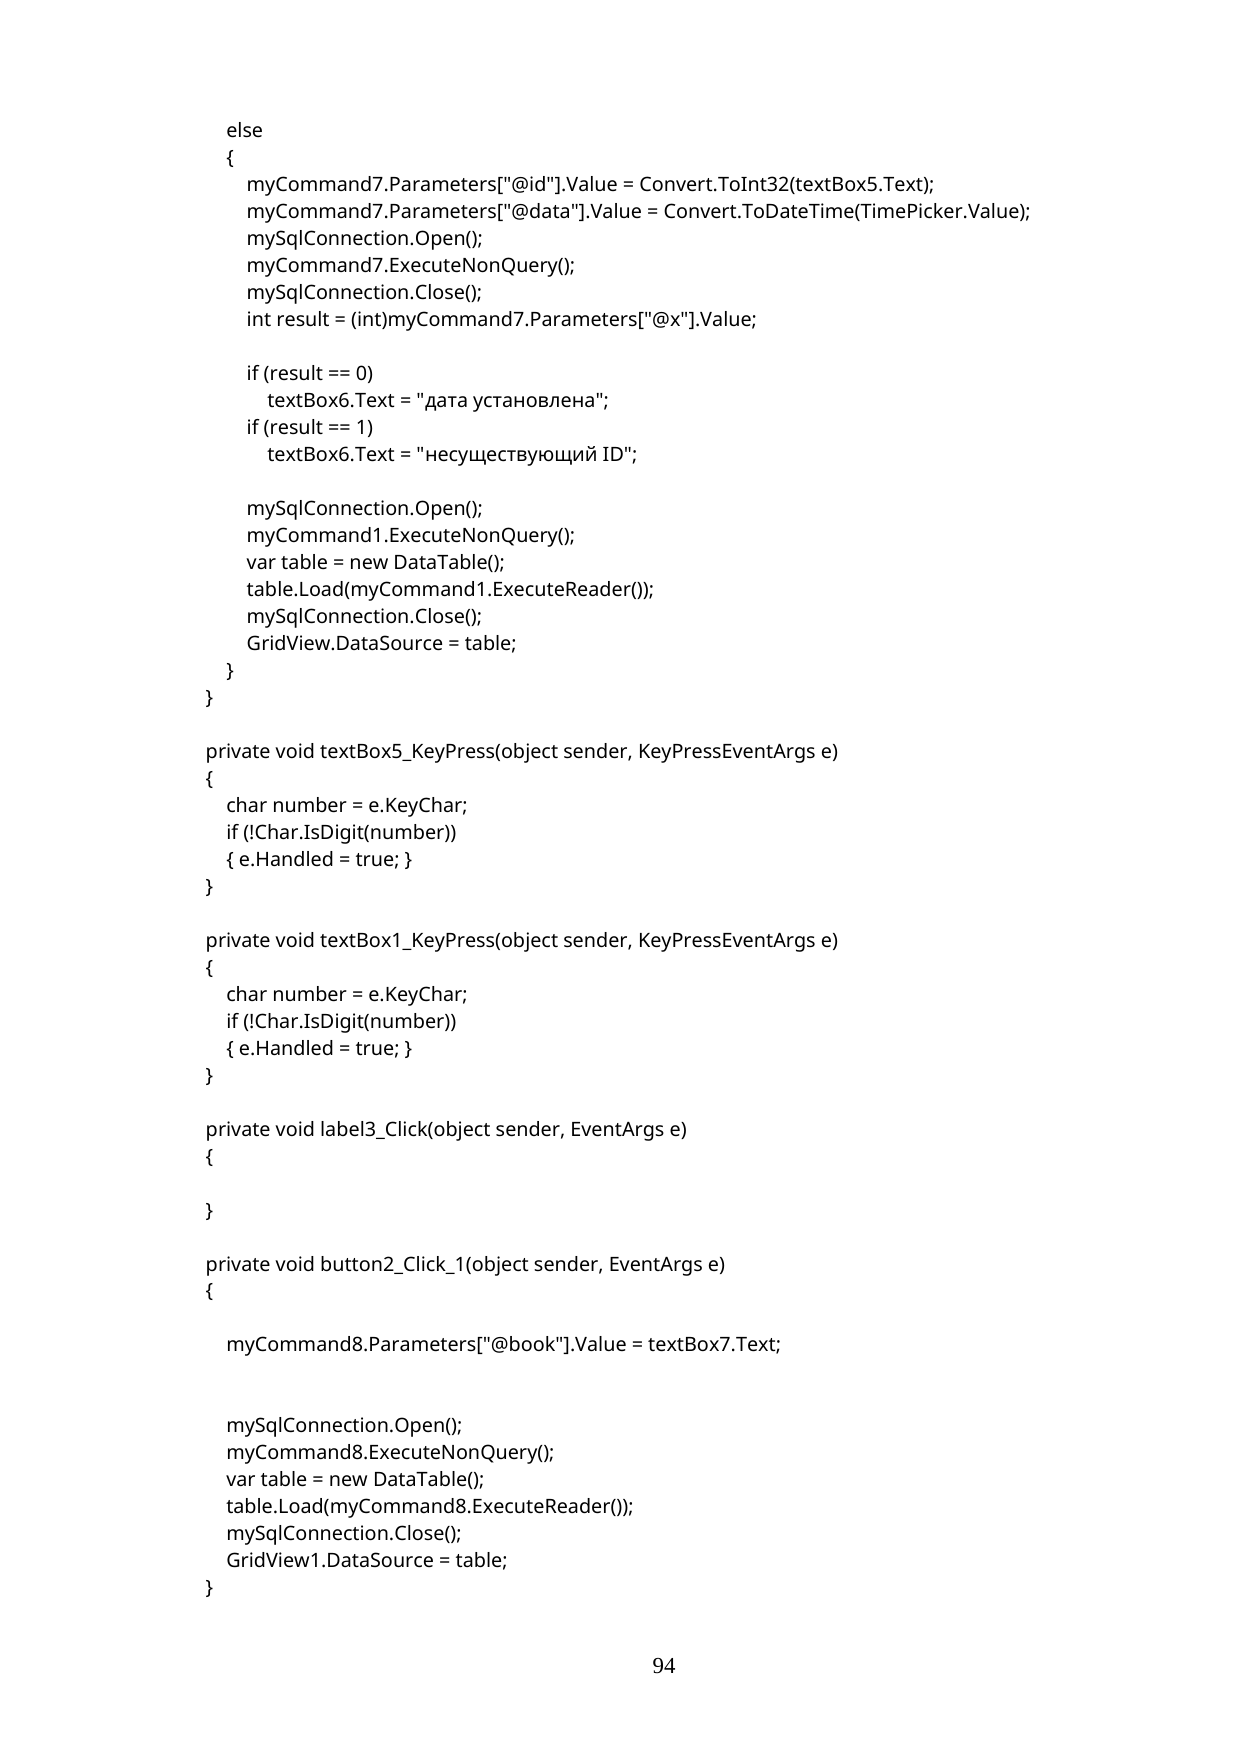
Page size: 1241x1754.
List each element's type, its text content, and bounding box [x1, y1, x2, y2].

text { [164, 1277, 1163, 1304]
text if (!Char.IsDigit(number)) [164, 818, 1163, 845]
text char number = e.KeyChar; [164, 980, 1163, 1007]
text table.Load(myCommand8.ExecuteReader()); [164, 1493, 1163, 1519]
text private void textBox5_KeyPress(object sender, KeyPressEventArgs e) [164, 737, 1163, 764]
text myCommand7.Parameters["@id"].Value = Convert.ToInt32(textBox5.Text); [164, 171, 1163, 198]
text } [164, 1061, 1163, 1088]
text var table = new DataTable(); [164, 548, 1163, 575]
text { [164, 953, 1163, 980]
text private void textBox1_KeyPress(object sender, KeyPressEventArgs e) [164, 926, 1163, 953]
text myCommand7.ExecuteNonQuery(); [164, 252, 1163, 278]
text mySqlConnection.Close(); [164, 602, 1163, 629]
text var table = new DataTable(); [164, 1466, 1163, 1493]
text if (result == 0) [164, 359, 1163, 386]
text table.Load(myCommand1.ExecuteReader()); [164, 575, 1163, 602]
text myCommand8.ExecuteNonQuery(); [164, 1439, 1163, 1466]
text { [164, 1142, 1163, 1169]
text { e.Handled = true; } [164, 845, 1163, 872]
text else [164, 117, 1163, 144]
text textBox6.Text = "несуществующий ID"; [164, 440, 1163, 467]
text myCommand7.Parameters["@data"].Value = Convert.ToDateTime(TimePicker.Value); [164, 198, 1163, 224]
text if (result == 1) [164, 413, 1163, 440]
text { [164, 144, 1163, 171]
text int result = (int)myCommand7.Parameters["@x"].Value; [164, 306, 1163, 332]
text GridView1.DataSource = table; [164, 1547, 1163, 1573]
text myCommand1.ExecuteNonQuery(); [164, 521, 1163, 548]
text } [164, 872, 1163, 899]
text private void label3_Click(object sender, EventArgs e) [164, 1115, 1163, 1142]
text { e.Handled = true; } [164, 1034, 1163, 1061]
text private void button2_Click_1(object sender, EventArgs e) [164, 1250, 1163, 1277]
text textBox6.Text = "дата установлена"; [164, 386, 1163, 413]
text } [164, 1573, 1163, 1601]
text } [164, 1196, 1163, 1223]
text mySqlConnection.Close(); [164, 278, 1163, 306]
text { [164, 764, 1163, 791]
text mySqlConnection.Open(); [164, 494, 1163, 521]
text } [164, 656, 1163, 683]
text mySqlConnection.Close(); [164, 1519, 1163, 1547]
text } [164, 683, 1163, 710]
text GridView.DataSource = table; [164, 629, 1163, 656]
text char number = e.KeyChar; [164, 791, 1163, 818]
text if (!Char.IsDigit(number)) [164, 1007, 1163, 1034]
text mySqlConnection.Open(); [164, 224, 1163, 252]
text myCommand8.Parameters["@book"].Value = textBox7.Text; [164, 1331, 1163, 1358]
text mySqlConnection.Open(); [164, 1412, 1163, 1439]
